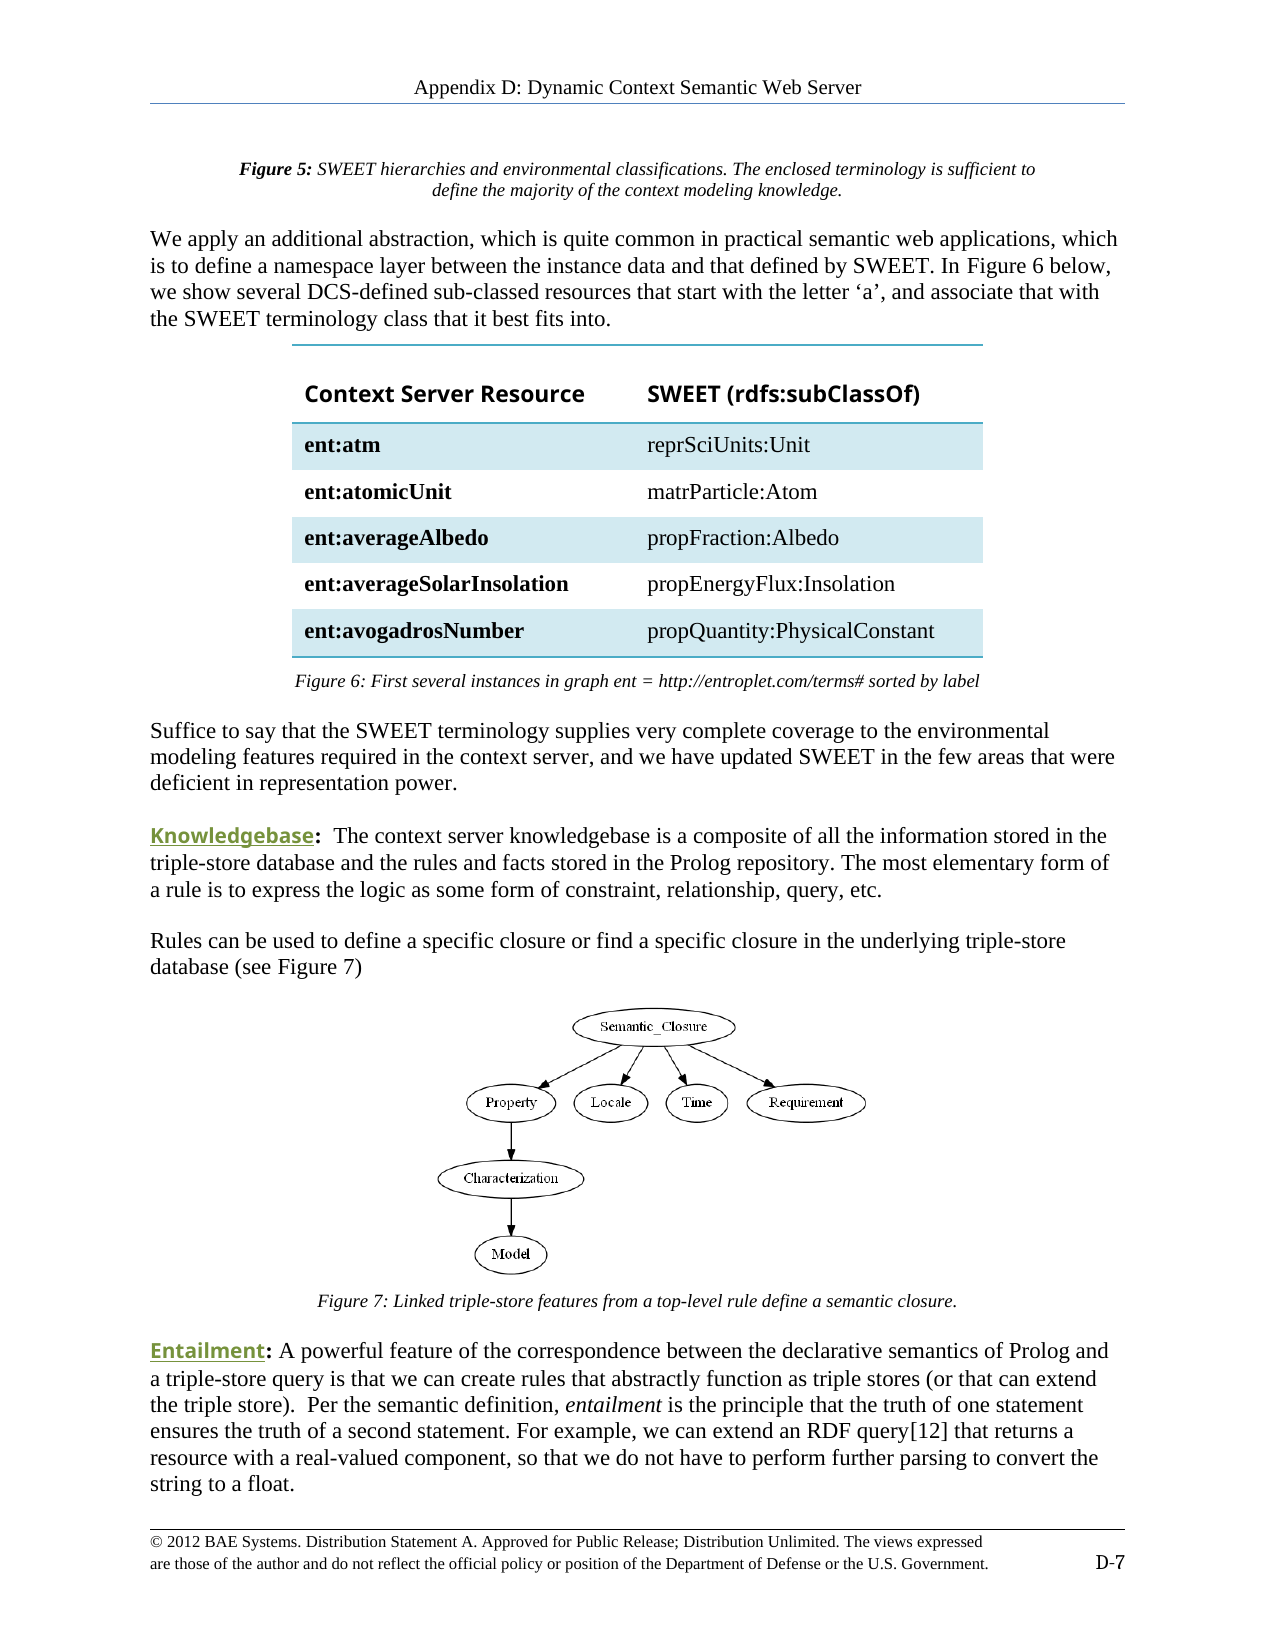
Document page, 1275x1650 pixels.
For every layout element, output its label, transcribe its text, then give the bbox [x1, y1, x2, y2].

table_cell propEnergyFlux:Insolation [635, 563, 983, 609]
table_cell matrParticle:Atom [635, 470, 983, 517]
table_cell ent:atomicUnit [292, 470, 635, 517]
text We apply an additional abstraction, which is quite common in practical semantic web applications, which is to define a namespace layer between the instance data and that defined by SWEET. In Figure 6 below, we show several DCS-defined sub-classed resources that start with the letter ‘a’, and associate that with the SWEET terminology class that it best fits into. [150, 226, 1125, 331]
text Rules can be used to define a specific closure or find a specific closure in the underlying triple-store database (see Figure 7) [150, 927, 1125, 980]
table_cell ent:averageSolarInsolation [292, 563, 635, 609]
table_cell reprSciUnits:Unit [635, 424, 983, 470]
table_cell ent:averageAlbedo [292, 517, 635, 563]
table_header Context Server Resource [292, 346, 635, 422]
text Figure 5: SWEET hierarchies and environmental classifications. The enclosed terminology is sufficient to define the majority of the context modeling knowledge. [225, 157, 1050, 201]
table_cell propFraction:Albedo [635, 517, 983, 563]
table_cell ent:avogadrosNumber [292, 609, 635, 656]
table_cell propQuantity:PhysicalConstant [635, 609, 983, 656]
text Knowledgebase: The context server knowledgebase is a composite of all the information stored in the triple-store database and the rules and facts stored in the Prolog repository. The most elementary form of a rule is to express the logic as some form of constraint, relationship, query, etc. [150, 821, 1125, 902]
table_cell ent:atm [292, 424, 635, 470]
table_header SWEET (rdfs:subClassOf) [635, 346, 983, 422]
text Suffice to say that the SWEET terminology supplies very complete coverage to the environmental modeling features required in the context server, and we have updated SWEET in the few areas that were deficient in representation power. [150, 717, 1125, 796]
text Entailment: A powerful feature of the correspondence between the declarative semantics of Prolog and a triple-store query is that we can create rules that abstractly function as triple stores (or that can extend the triple store). Per the semantic definition, entailment is the principle that the truth of one statement ensures the truth of a second statement. For example, we can extend an RDF query[12] that returns a resource with a real-valued component, so that we do not have to perform further parsing to convert the string to a float. [150, 1336, 1125, 1497]
picture [434, 1004, 869, 1278]
